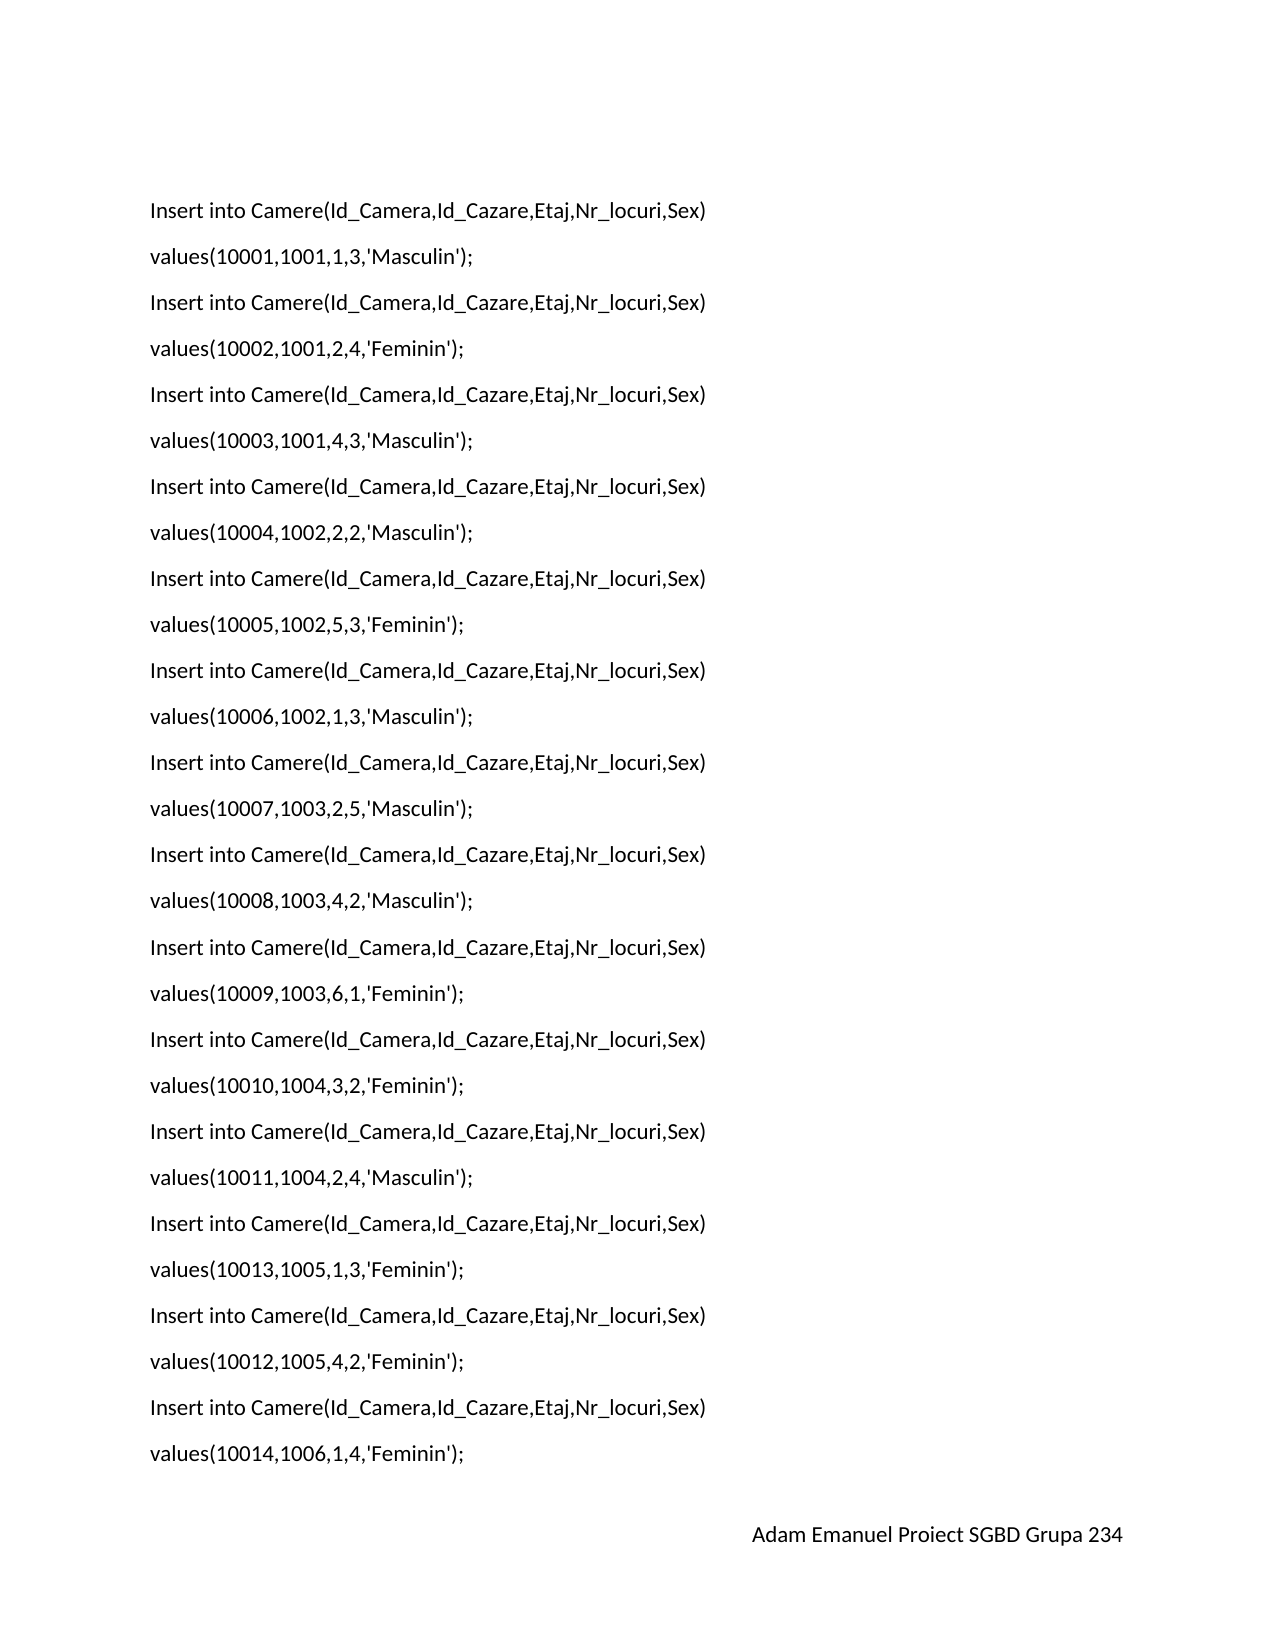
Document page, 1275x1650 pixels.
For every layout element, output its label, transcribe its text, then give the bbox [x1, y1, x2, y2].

text Insert into Camere(Id_Camera,Id_Cazare,Etaj,Nr_locuri,Sex) [150, 564, 1125, 592]
text values(10009,1003,6,1,'Feminin'); [150, 979, 1125, 1007]
text Insert into Camere(Id_Camera,Id_Cazare,Etaj,Nr_locuri,Sex) [150, 1025, 1125, 1053]
text Insert into Camere(Id_Camera,Id_Cazare,Etaj,Nr_locuri,Sex) [150, 472, 1125, 500]
text values(10002,1001,2,4,'Feminin'); [150, 334, 1125, 362]
text Insert into Camere(Id_Camera,Id_Cazare,Etaj,Nr_locuri,Sex) [150, 933, 1125, 961]
text values(10014,1006,1,4,'Feminin'); [150, 1439, 1125, 1467]
text Insert into Camere(Id_Camera,Id_Cazare,Etaj,Nr_locuri,Sex) [150, 196, 1125, 224]
text values(10004,1002,2,2,'Masculin'); [150, 518, 1125, 546]
text values(10010,1004,3,2,'Feminin'); [150, 1071, 1125, 1099]
text Insert into Camere(Id_Camera,Id_Cazare,Etaj,Nr_locuri,Sex) [150, 1117, 1125, 1145]
text Insert into Camere(Id_Camera,Id_Cazare,Etaj,Nr_locuri,Sex) [150, 288, 1125, 316]
text Insert into Camere(Id_Camera,Id_Cazare,Etaj,Nr_locuri,Sex) [150, 656, 1125, 684]
text Insert into Camere(Id_Camera,Id_Cazare,Etaj,Nr_locuri,Sex) [150, 841, 1125, 869]
text Insert into Camere(Id_Camera,Id_Cazare,Etaj,Nr_locuri,Sex) [150, 1209, 1125, 1237]
text values(10006,1002,1,3,'Masculin'); [150, 702, 1125, 731]
text values(10001,1001,1,3,'Masculin'); [150, 242, 1125, 270]
text values(10008,1003,4,2,'Masculin'); [150, 887, 1125, 915]
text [150, 1301, 1125, 1329]
text values(10003,1001,4,3,'Masculin'); [150, 426, 1125, 454]
text values(10011,1004,2,4,'Masculin'); [150, 1163, 1125, 1191]
text values(10005,1002,5,3,'Feminin'); [150, 610, 1125, 638]
text values(10013,1005,1,3,'Feminin'); [150, 1255, 1125, 1283]
text values(10007,1003,2,5,'Masculin'); [150, 794, 1125, 823]
text values(10012,1005,4,2,'Feminin'); [150, 1347, 1125, 1375]
text Insert into Camere(Id_Camera,Id_Cazare,Etaj,Nr_locuri,Sex) [150, 380, 1125, 408]
text Insert into Camere(Id_Camera,Id_Cazare,Etaj,Nr_locuri,Sex) [150, 748, 1125, 777]
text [150, 1393, 1125, 1421]
